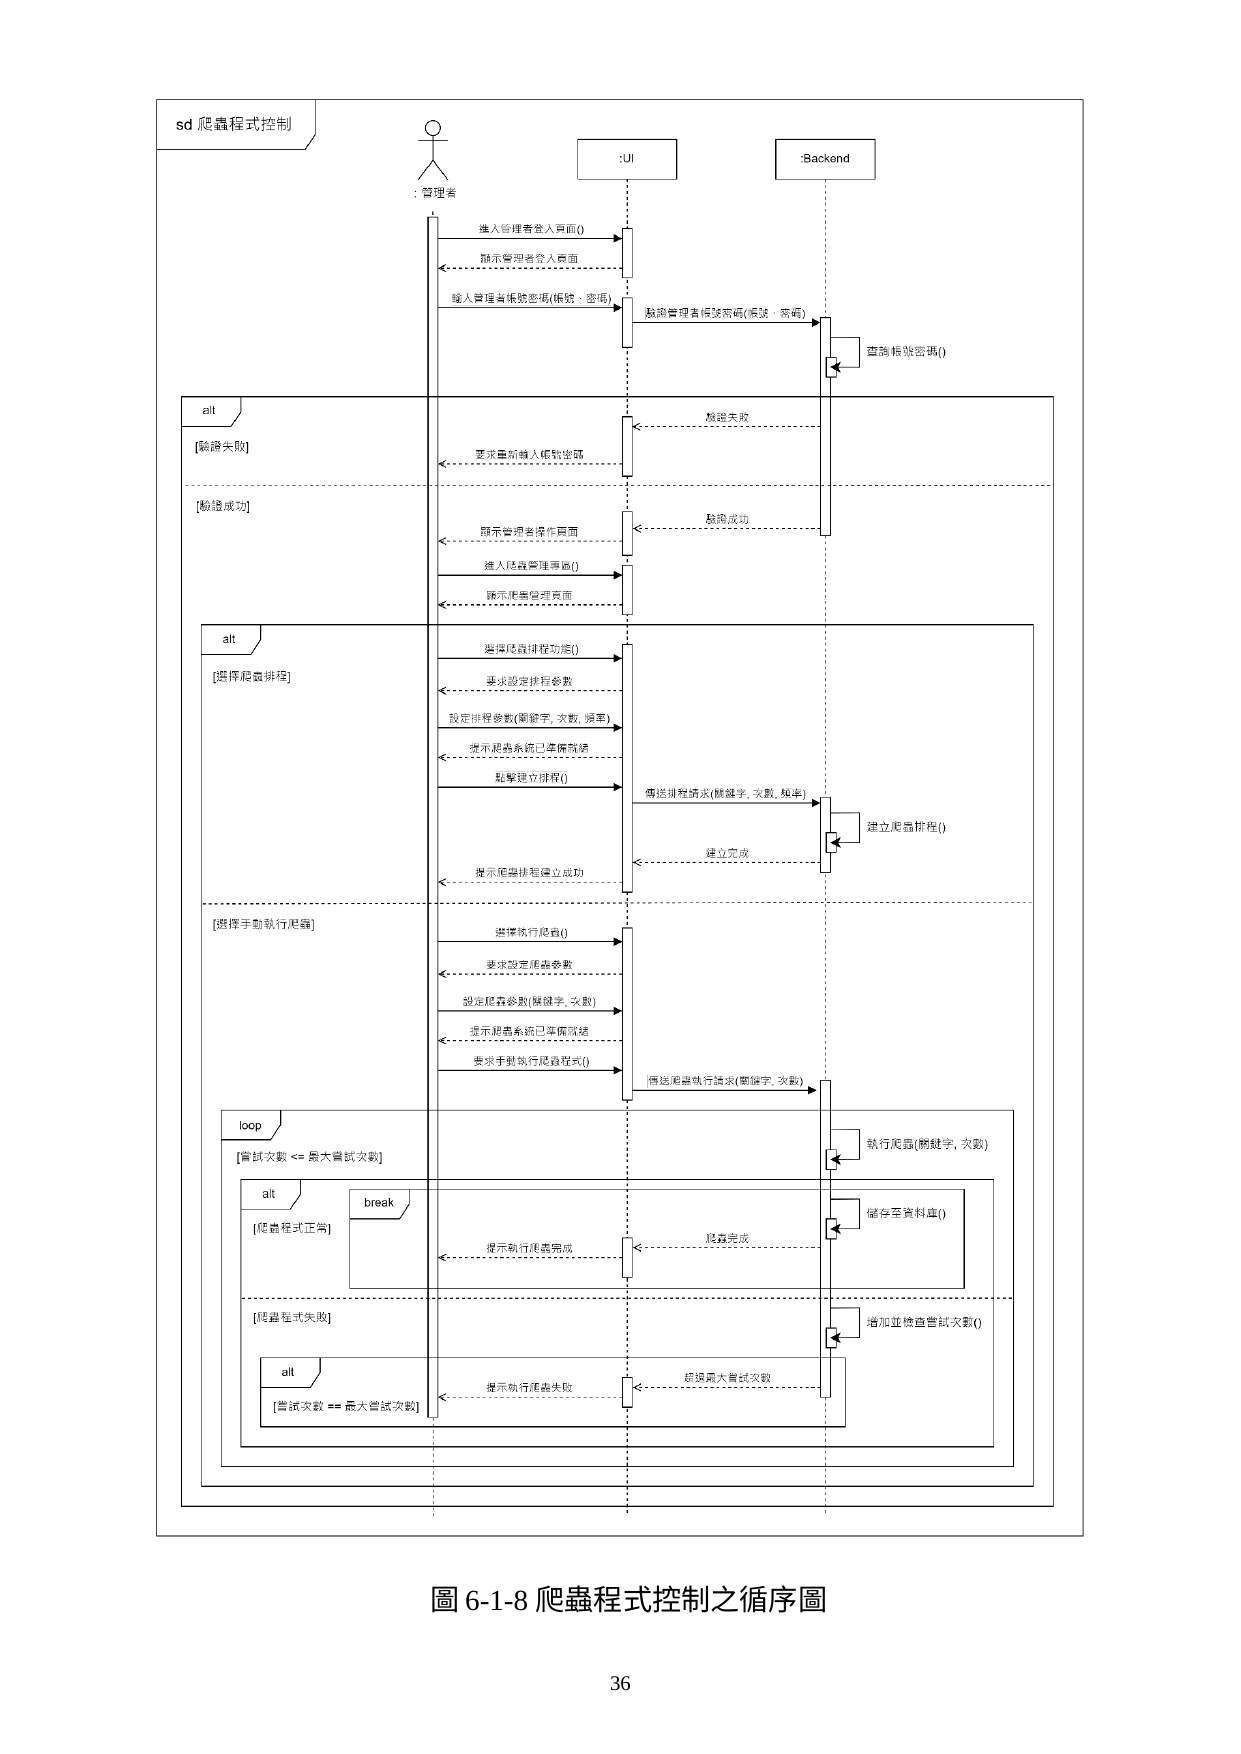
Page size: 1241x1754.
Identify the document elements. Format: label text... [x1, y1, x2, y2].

picture [146, 89, 1094, 1546]
text 圖6-1-8 爬蟲程式控制之循序圖 [103, 1577, 1152, 1619]
